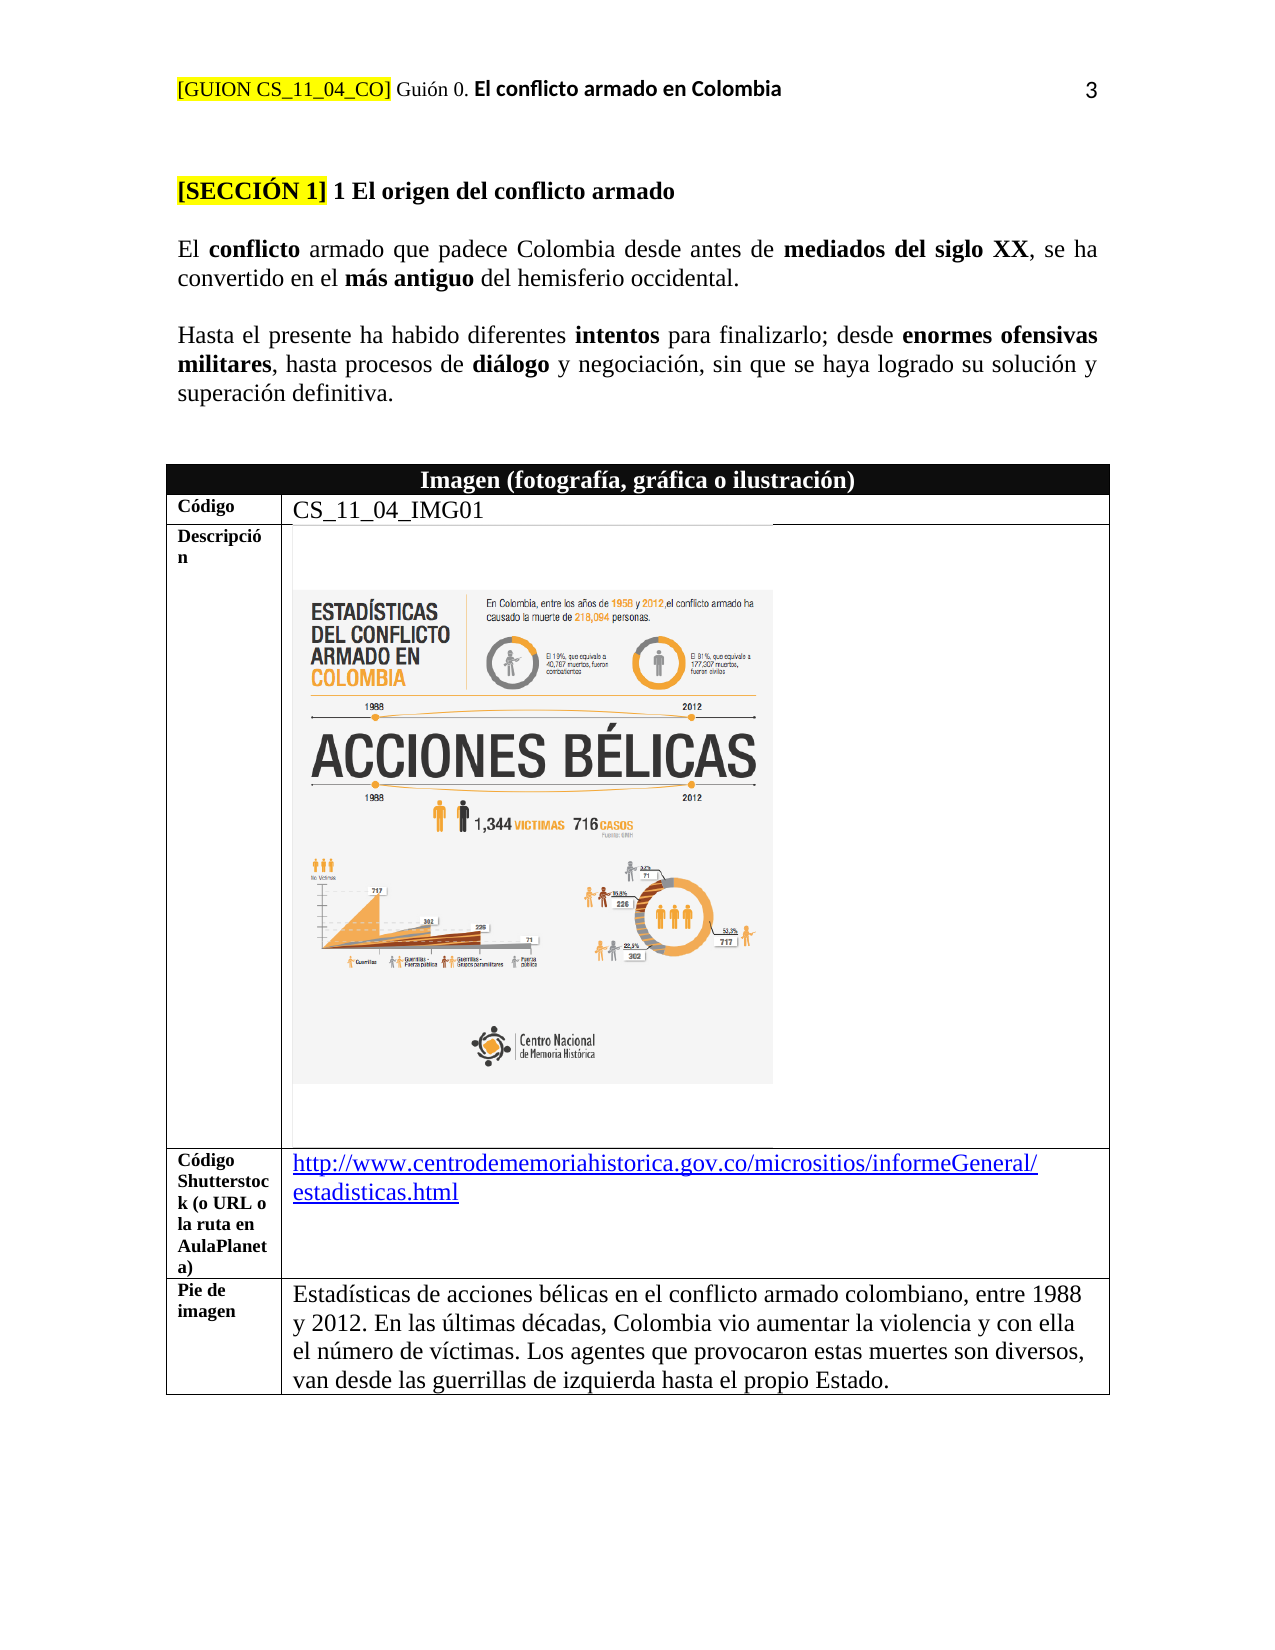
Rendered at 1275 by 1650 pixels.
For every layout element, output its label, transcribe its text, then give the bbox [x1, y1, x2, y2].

table_cell http://www.centrodememoriahistorica.gov.co/micrositios/informeGeneral/estadisticas.html [282, 1149, 1109, 1278]
table_cell Código Shutterstock (o URL o la ruta en AulaPlaneta) [167, 1149, 281, 1278]
text [SECCIÓN 1] 1 El origen del conflicto armado [327, 176, 1098, 205]
table_cell [773, 525, 1109, 1147]
text El conflicto armado que padece Colombia desde antes de mediados del siglo XX, se ha convertido en el más antiguo del hemisferio occidental. [177, 234, 1098, 291]
table_cell CS_11_04_IMG01 [282, 495, 1109, 523]
table_cell [282, 525, 292, 1147]
table_cell Estadísticas de acciones bélicas en el conflicto armado colombiano, entre 1988 y 2012. En las últimas décadas, Colombia vio aumentar la violencia y con ella el número de víctimas. Los agentes que provocaron estas muertes son diversos, van desde las guerrillas de izquierda hasta el propio Estado. [282, 1279, 1109, 1394]
text Hasta el presente ha habido diferentes intentos para finalizarlo; desde enormes ofensivas militares, hasta procesos de diálogo y negociación, sin que se haya logrado su solución y superación definitiva. [177, 320, 1098, 406]
table_header Imagen (fotografía, gráfica o ilustración) [167, 465, 1109, 494]
table_cell Código [167, 495, 281, 523]
table_cell Pie de imagen [167, 1279, 281, 1394]
picture [292, 524, 773, 1148]
table_cell Descripción [167, 525, 281, 1147]
